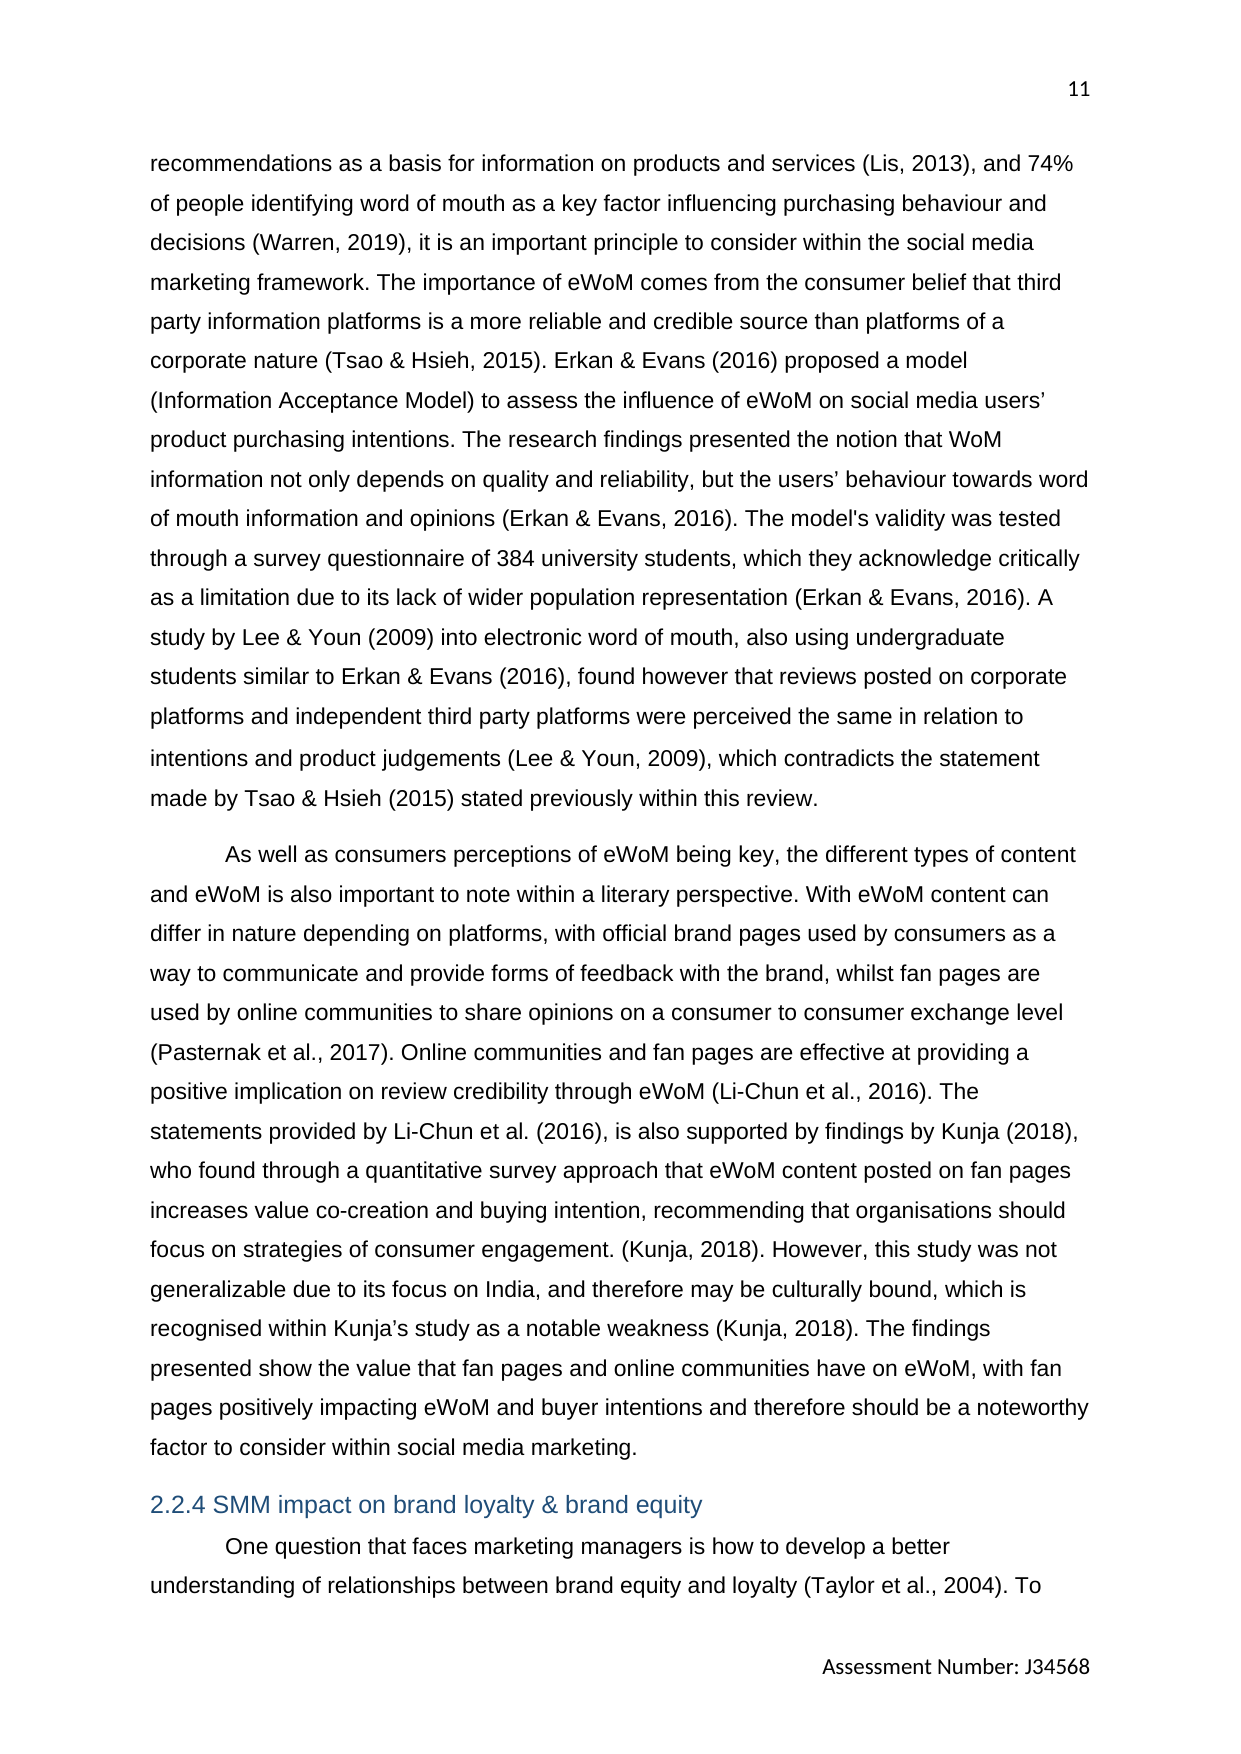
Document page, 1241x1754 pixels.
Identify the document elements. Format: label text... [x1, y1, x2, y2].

text As well as consumers perceptions of eWoM being key, the different types of content and eWoM is also important to note within a literary perspective. With eWoM content can differ in nature depending on platforms, with official brand pages used by consumers as a way to communicate and provide forms of feedback with the brand, whilst fan pages are used by online communities to share opinions on a consumer to consumer exchange level (Pasternak et al., 2017). Online communities and fan pages are effective at providing a positive implication on review credibility through eWoM (Li-Chun et al., 2016). The statements provided by Li-Chun et al. (2016), is also supported by findings by Kunja (2018), who found through a quantitative survey approach that eWoM content posted on fan pages increases value co-creation and buying intention, recommending that organisations should focus on strategies of consumer engagement. (Kunja, 2018). However, this study was not generalizable due to its focus on India, and therefore may be culturally bound, which is recognised within Kunja’s study as a notable weakness (Kunja, 2018). The findings presented show the value that fan pages and online communities have on eWoM, with fan pages positively impacting eWoM and buyer intentions and therefore should be a noteworthy factor to consider within social media marketing. [150, 841, 1090, 1460]
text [150, 150, 1090, 812]
subtitle 2.2.4 SMM impact on brand loyalty & brand equity [150, 1490, 1090, 1518]
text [150, 1533, 1090, 1599]
